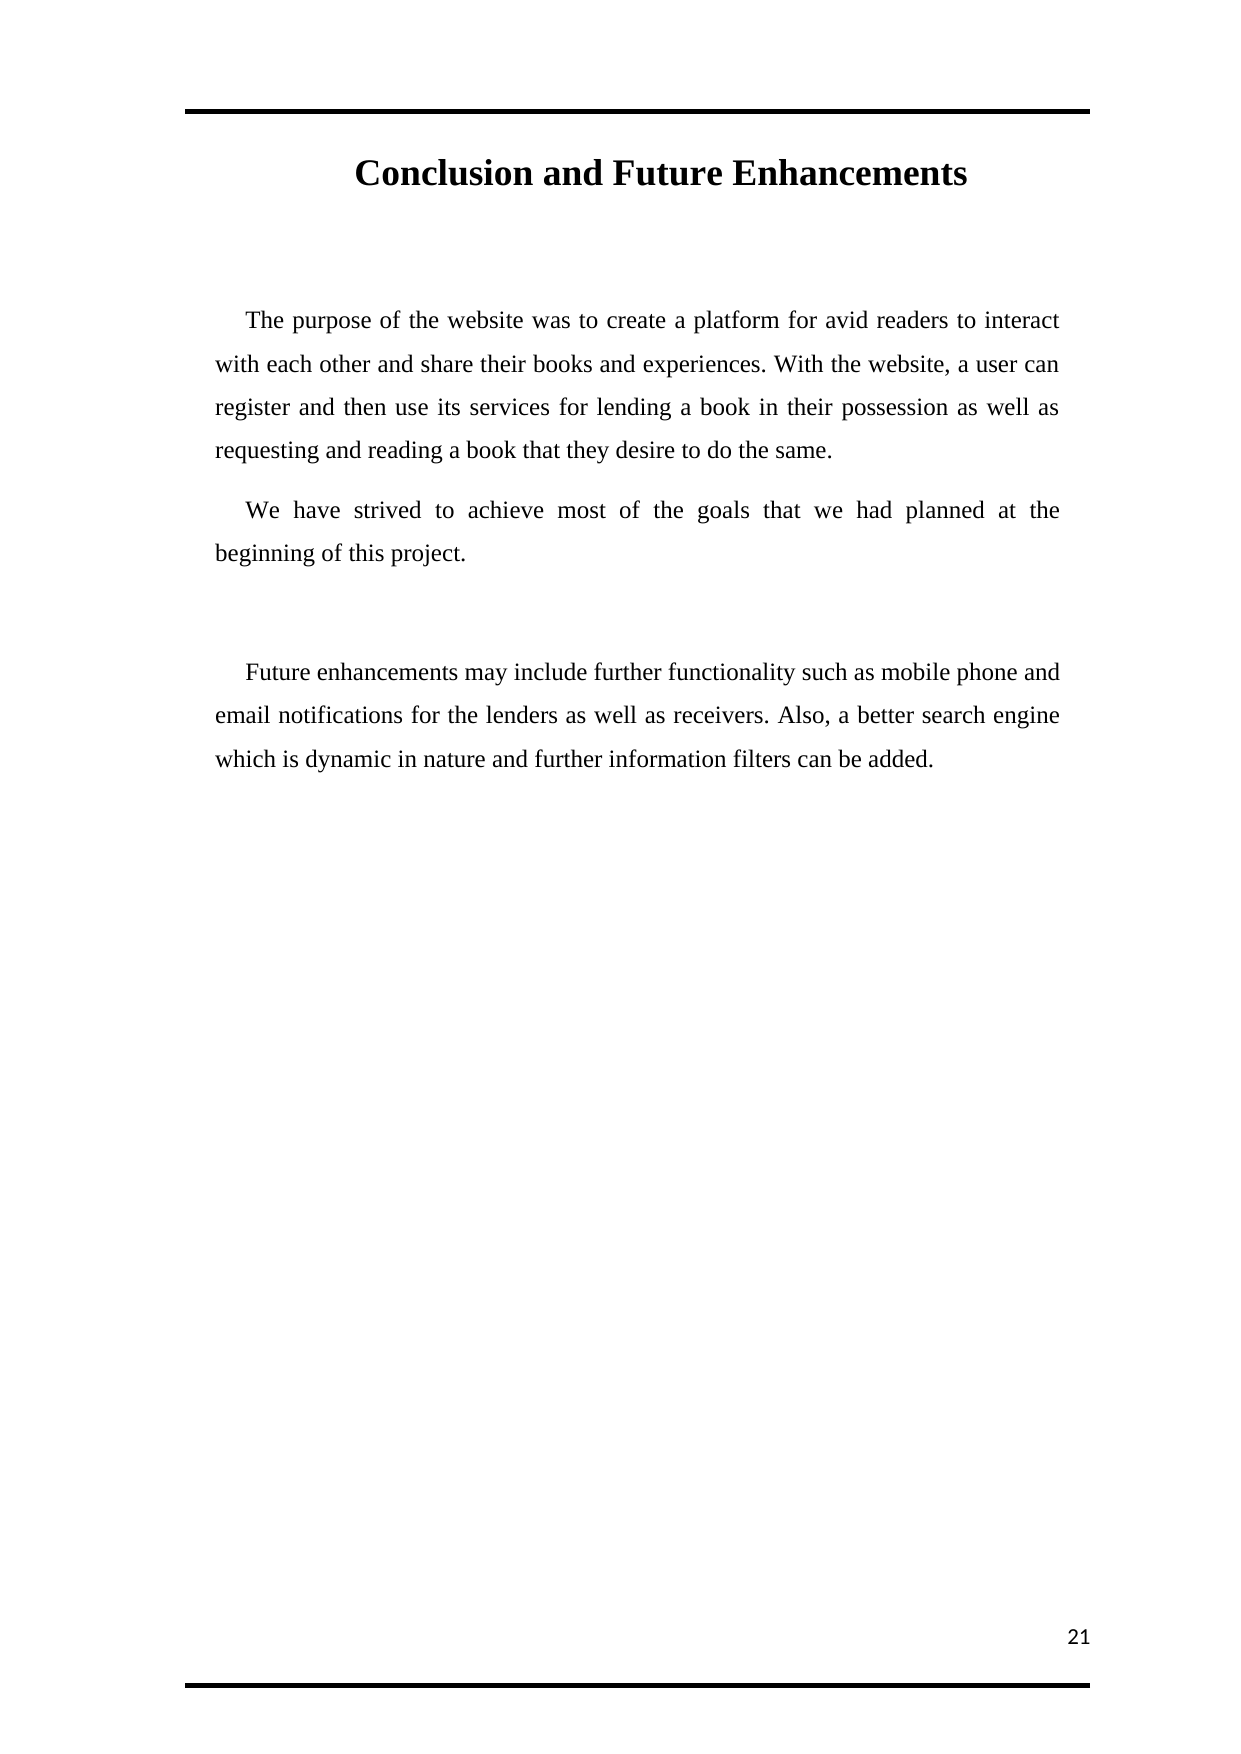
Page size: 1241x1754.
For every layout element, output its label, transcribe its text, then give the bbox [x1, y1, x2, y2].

text We have strived to achieve most of the goals that we had planned at the beginning of this project. [215, 495, 1061, 567]
text Conclusion and Future Enhancements [335, 150, 1060, 193]
text The purpose of the website was to create a platform for avid readers to interact with each other and share their books and experiences. With the website, a user can register and then use its services for lending a book in their possession as well as requesting and reading a book that they desire to do the same. [215, 306, 1061, 464]
text Future enhancements may include further functionality such as mobile phone and email notifications for the lenders as well as receivers. Also, a better search engine which is dynamic in nature and further information filters can be added. [215, 657, 1061, 772]
